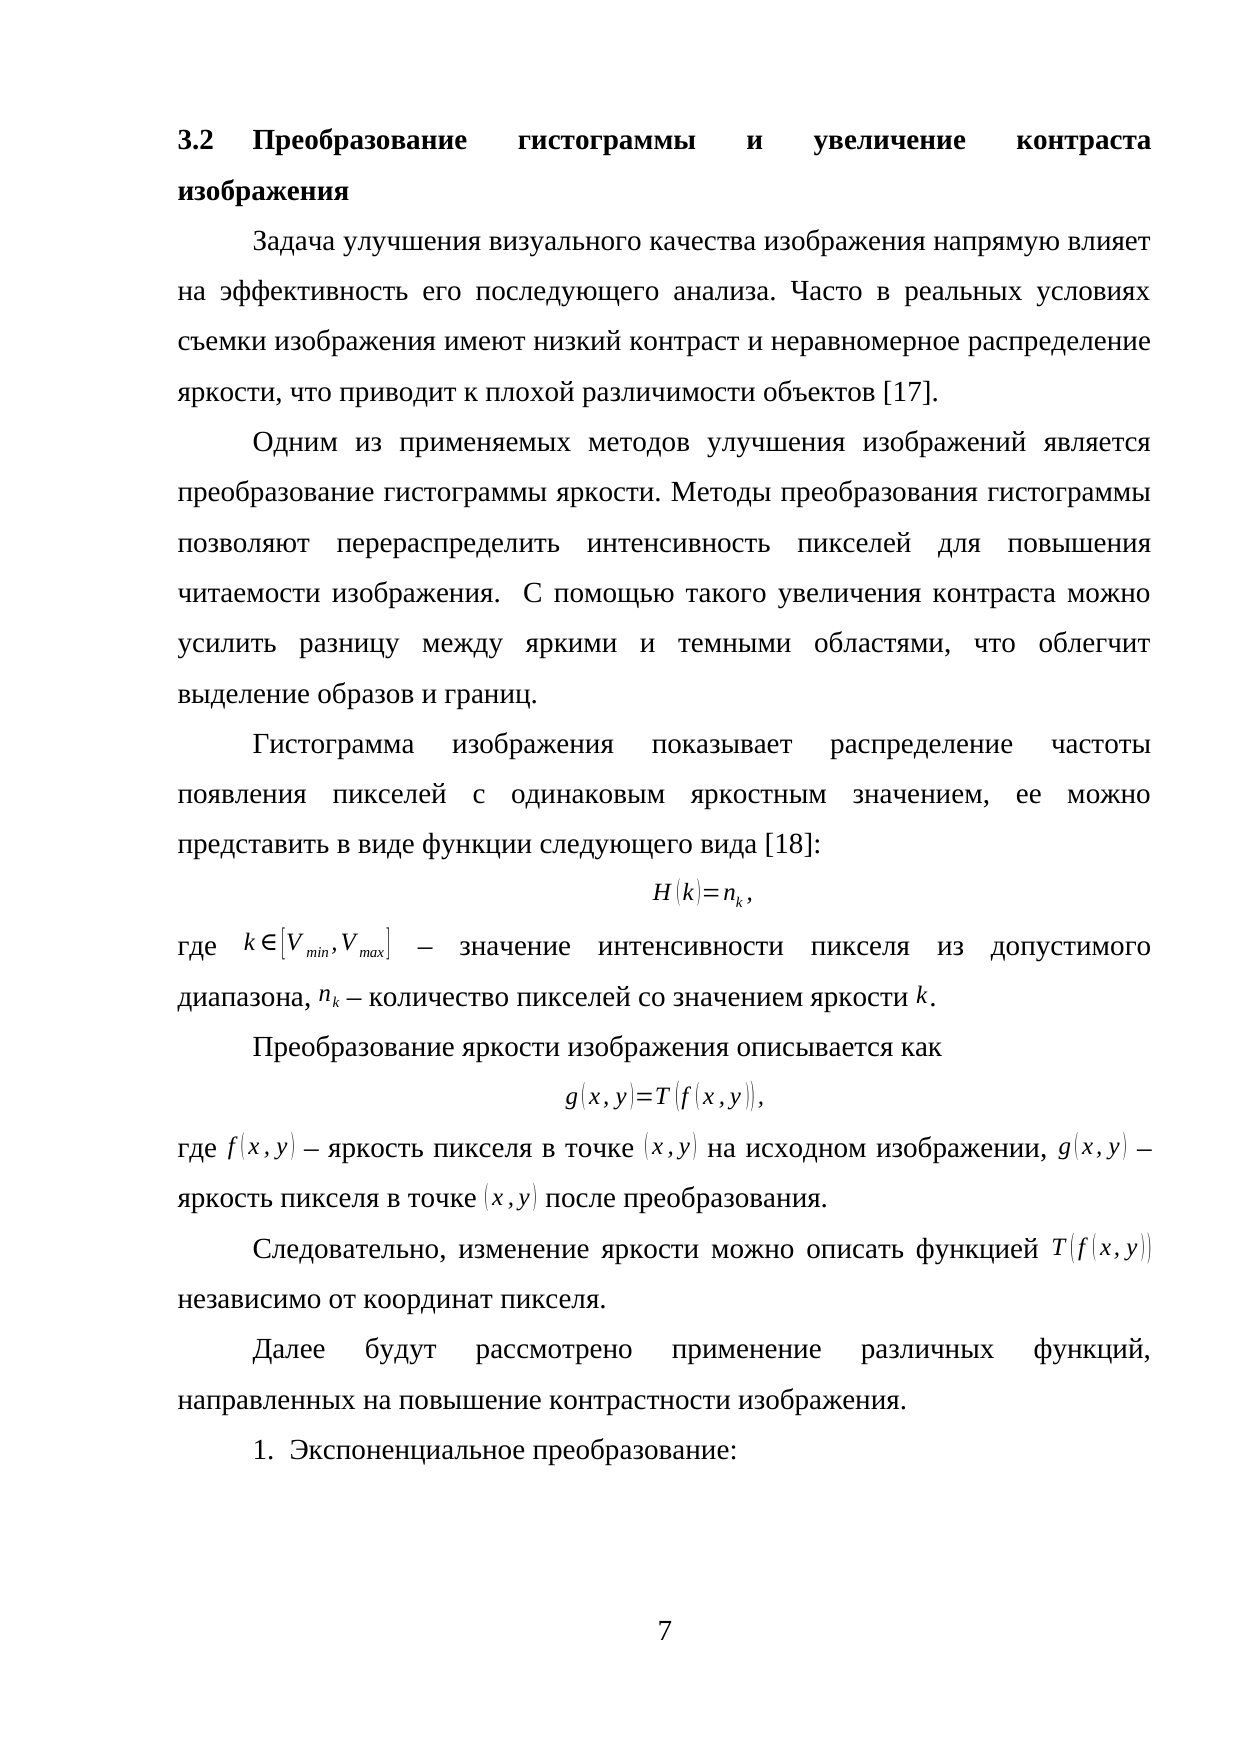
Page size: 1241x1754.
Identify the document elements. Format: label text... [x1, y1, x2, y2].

text Преобразование гистограммы и увеличение контраста изображения [177, 122, 1152, 206]
text Гистограмма изображения показывает распределение частоты появления пикселей с одинаковым яркостным значением, ее можно представить в виде функции следующего вида [18]: [177, 726, 1152, 860]
list Экспоненциальное преобразование: [252, 1432, 1152, 1466]
text где – значение интенсивности пикселя из допустимого диапазона, – количество пикселей со значением яркости . [177, 927, 1152, 1012]
text Задача улучшения визуального качества изображения напрямую влияет на эффективность его последующего анализа. Часто в реальных условиях съемки изображения имеют низкий контраст и неравномерное распределение яркости, что приводит к плохой различимости объектов [17]. [177, 223, 1152, 407]
text Преобразование яркости изображения описывается как [177, 1029, 1152, 1062]
text Одним из применяемых методов улучшения изображений является преобразование гистограммы яркости. Методы преобразования гистограммы позволяют перераспределить интенсивность пикселей для повышения читаемости изображения. С помощью такого увеличения контраста можно усилить разницу между яркими и темными областями, что облегчит выделение образов и границ. [177, 424, 1152, 709]
text где – яркость пикселя в точке на исходном изображении, – яркость пикселя в точке после преобразования. [177, 1130, 1152, 1214]
text Следовательно, изменение яркости можно описать функцией независимо от координат пикселя. [177, 1231, 1152, 1315]
text Далее будут рассмотрено применение различных функций, направленных на повышение контрастности изображения. [177, 1332, 1152, 1416]
